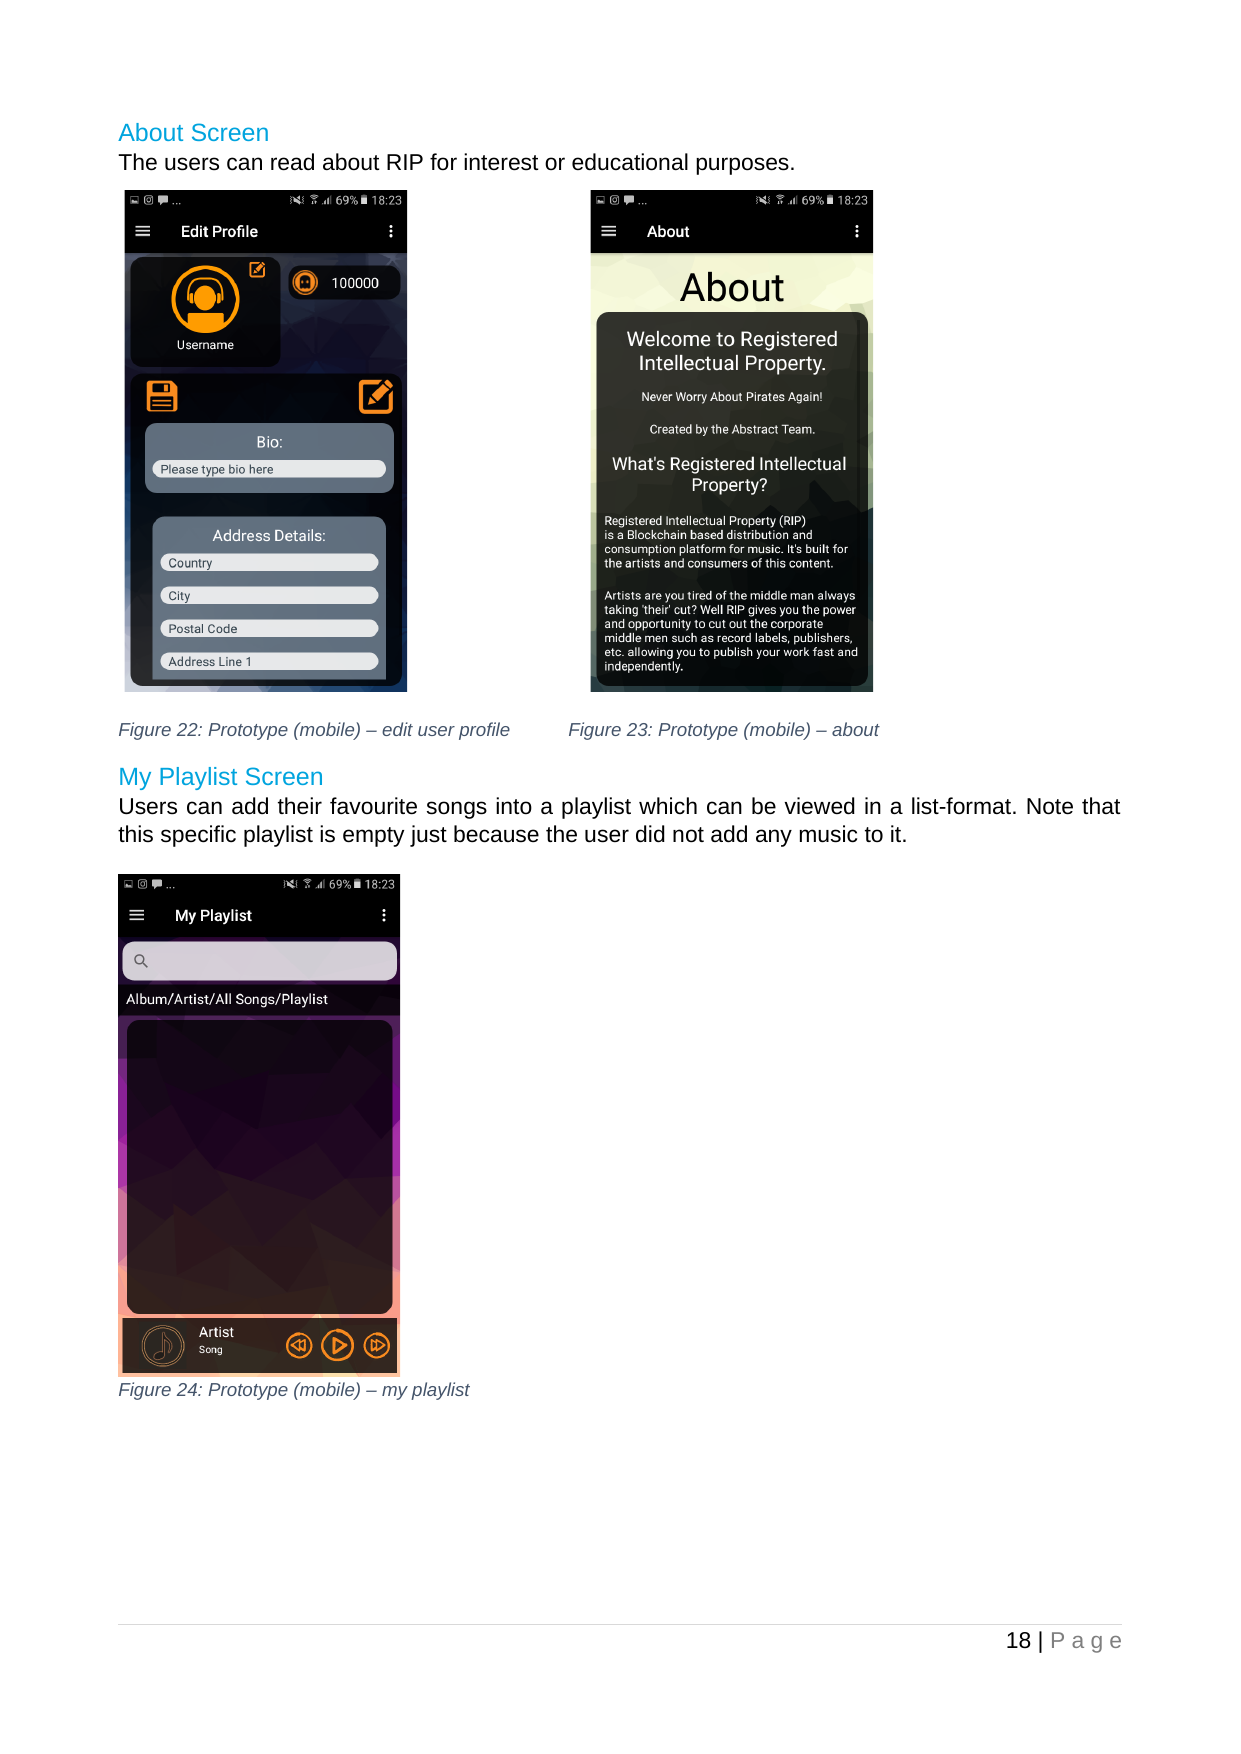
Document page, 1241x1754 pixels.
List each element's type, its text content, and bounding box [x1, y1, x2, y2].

subtitle About Screen [118, 118, 1122, 147]
picture [118, 874, 401, 1377]
picture [124, 190, 408, 692]
text Figure 22: Prototype (mobile) – edit user profile Figure 23: Prototype (mobile) – about [118, 719, 1122, 741]
text The users can read about RIP for interest or educational purposes. [118, 149, 1122, 176]
text Figure 24: Prototype (mobile) – my playlist [118, 1378, 1122, 1400]
subtitle My Playlist Screen [118, 762, 1122, 790]
picture [590, 190, 874, 692]
text Users can add their favourite songs into a playlist which can be viewed in a list-format. Note that this specific playlist is empty just because the user did not add any music to it. [118, 793, 1122, 847]
